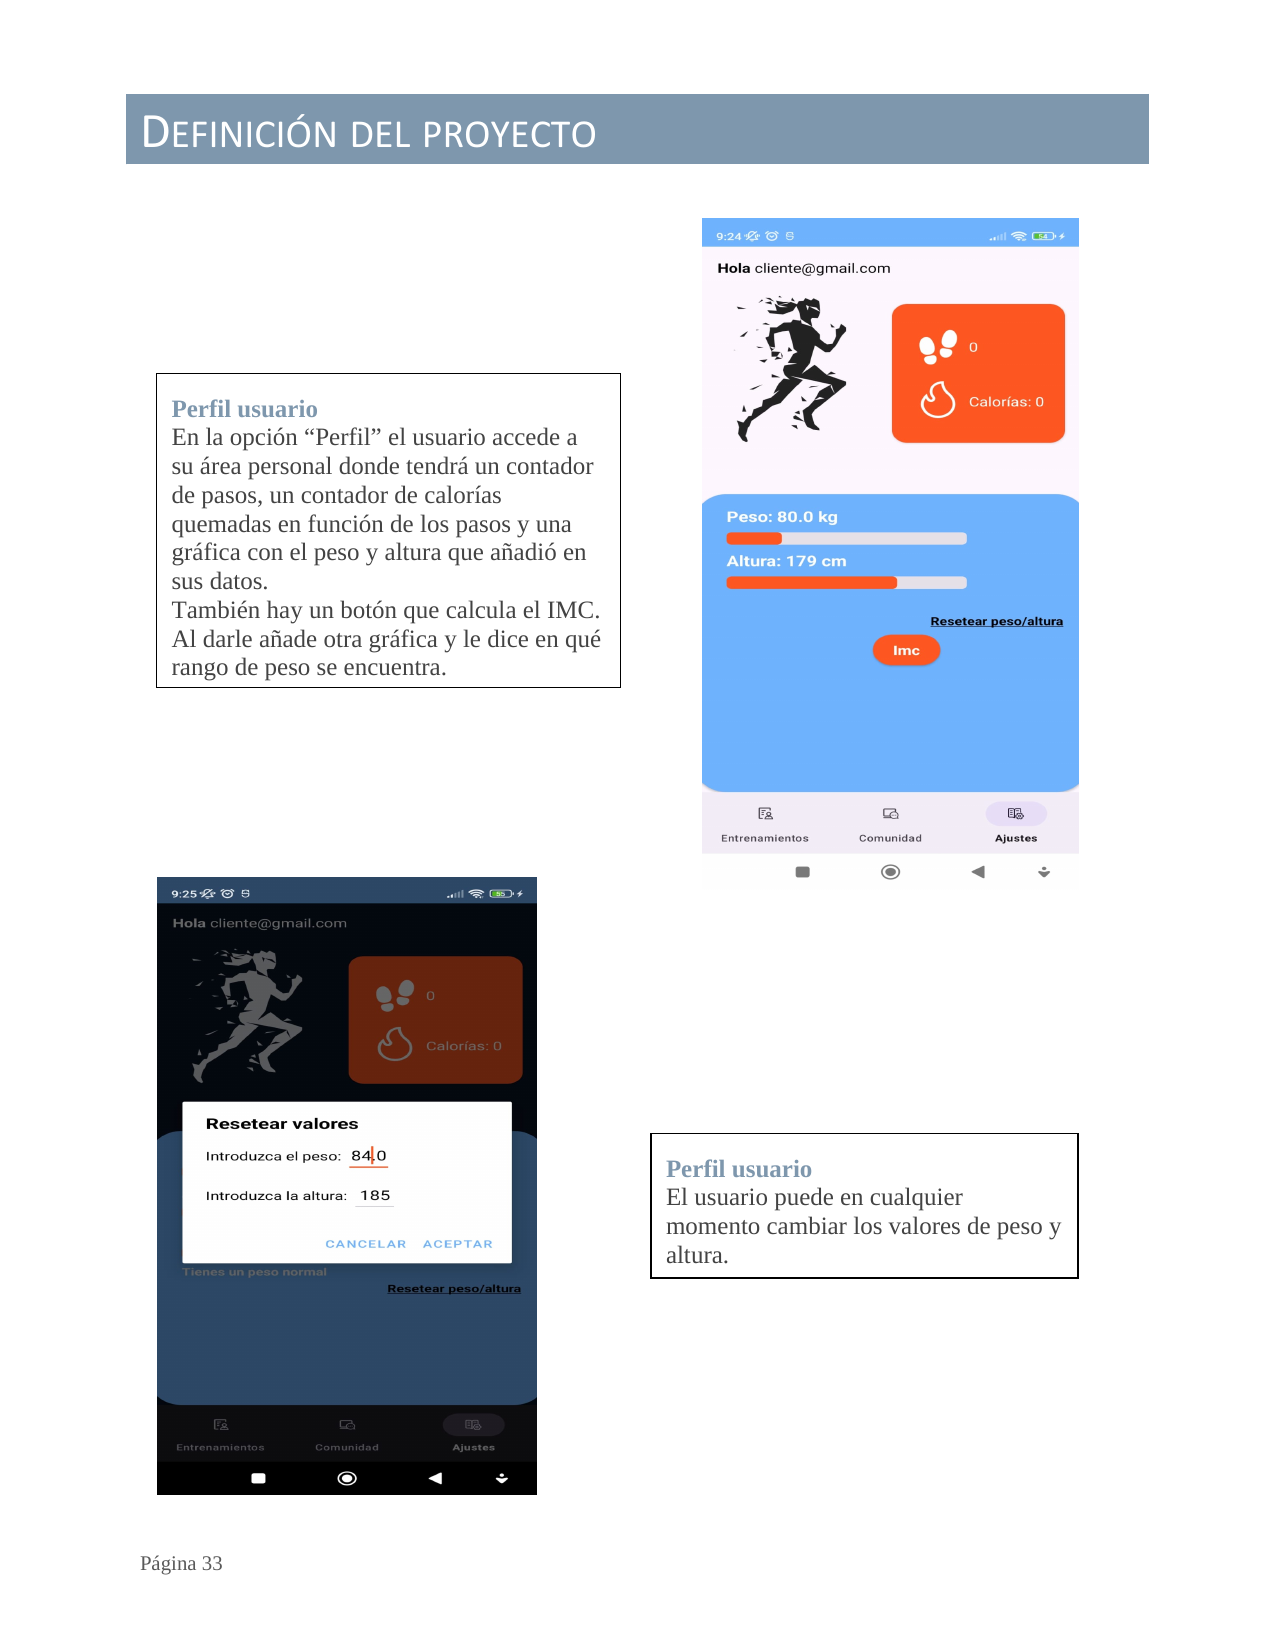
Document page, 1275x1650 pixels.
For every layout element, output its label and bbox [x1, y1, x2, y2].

picture [702, 218, 1079, 890]
picture [157, 877, 537, 1495]
